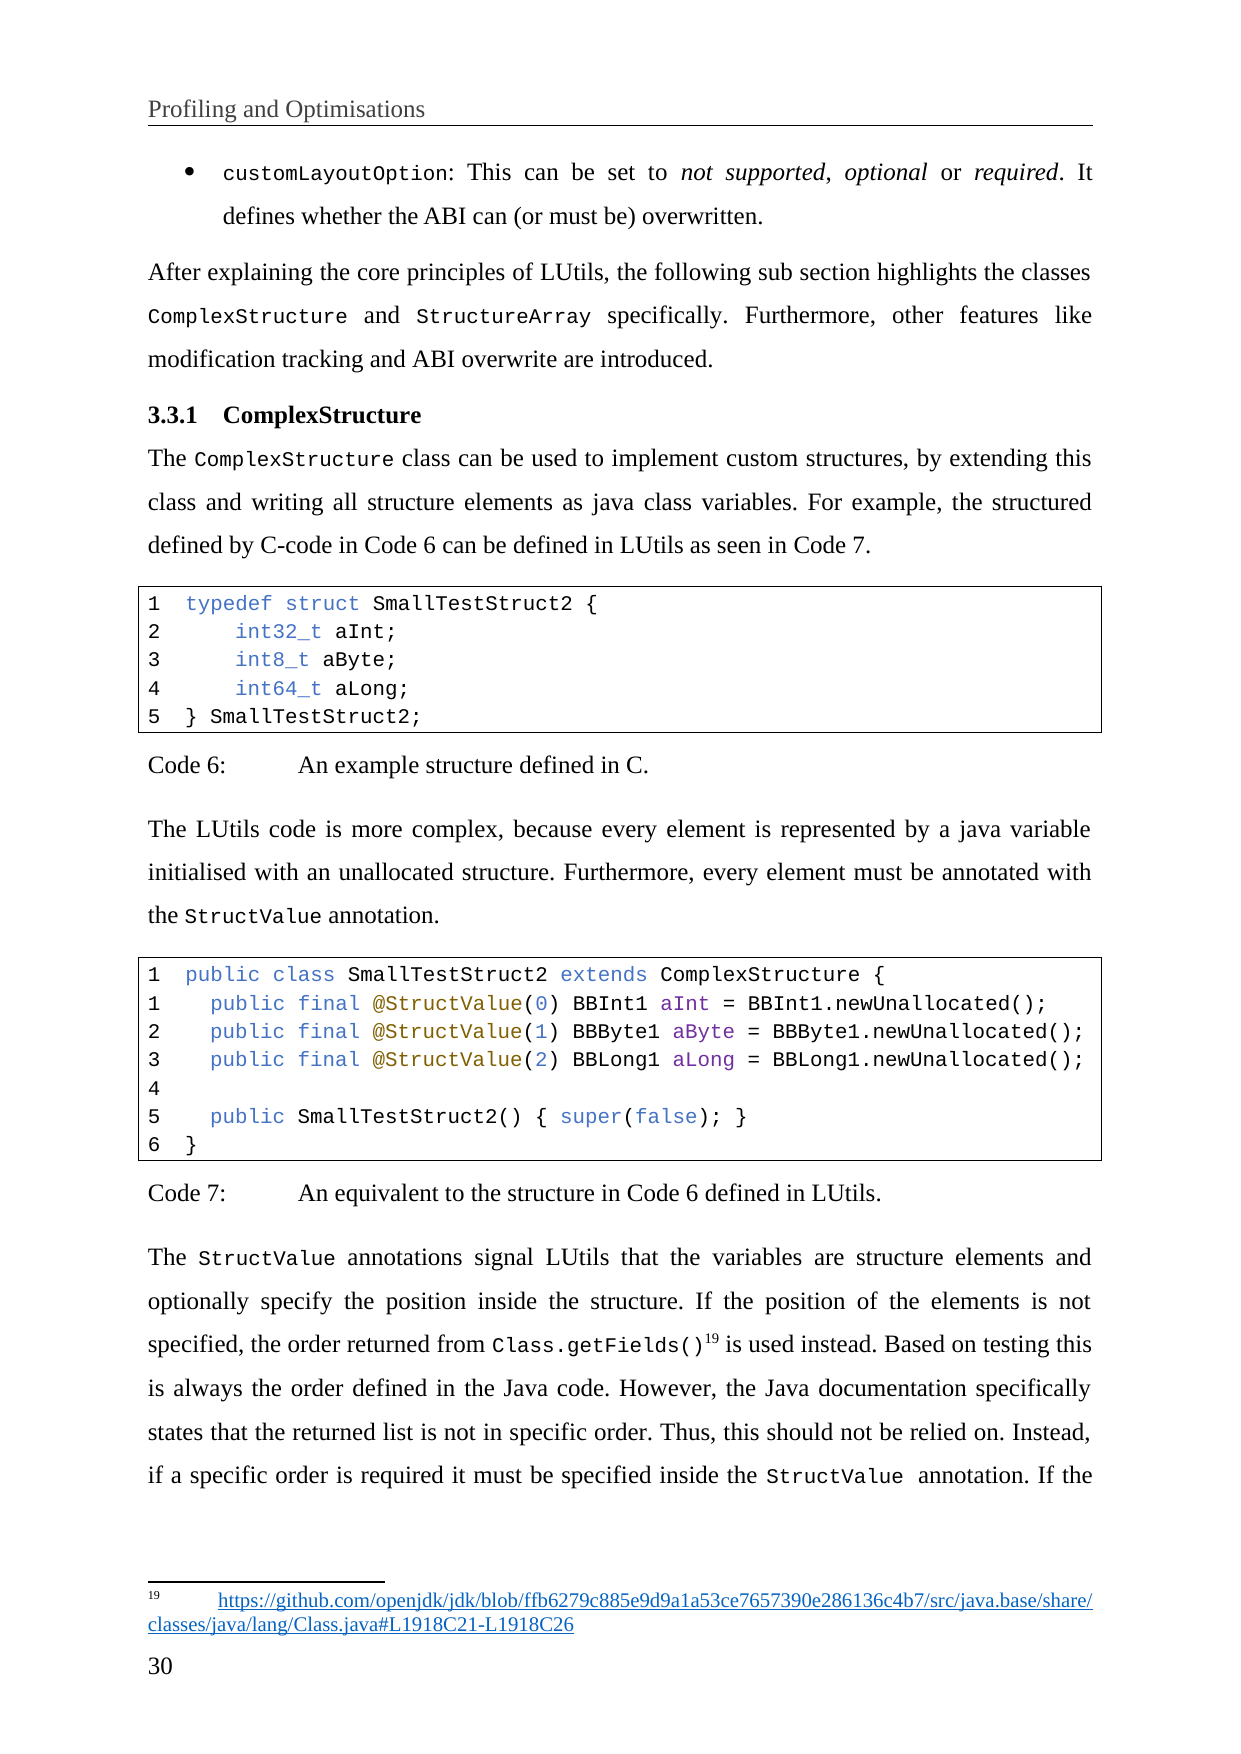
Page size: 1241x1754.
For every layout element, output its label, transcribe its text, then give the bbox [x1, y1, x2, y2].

list public class SmallTestStruct2 extends ComplexStructure { [139, 958, 1101, 986]
text After explaining the core principles of LUtils, the following sub section highlights the classes ComplexStructure and StructureArray specifically. Furthermore, other features like modification tracking and ABI overwrite are introduced. [148, 257, 1093, 373]
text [148, 1242, 1093, 1489]
text } [139, 1127, 1101, 1160]
list typedef struct SmallTestStruct2 { [139, 587, 1101, 614]
text Code 7: An equivalent to the structure in Code 6 defined in LUtils. [148, 1178, 1093, 1207]
list public final @StructValue(0) BBInt1 aInt = BBInt1.newUnallocated(); [139, 986, 1101, 1014]
subtitle ComplexStructure [148, 400, 1093, 428]
text public final @StructValue(1) BBByte1 aByte = BBByte1.newUnallocated(); [139, 1014, 1101, 1042]
text int64_t aLong; [139, 671, 1101, 699]
text public SmallTestStruct2() { super(false); } [139, 1099, 1101, 1127]
text int8_t aByte; [139, 642, 1101, 671]
text } SmallTestStruct2; [139, 699, 1101, 732]
list customLayoutOption: This can be set to not supported, optional or required. It defines whether the ABI can (or must be) overwritten. [185, 157, 1093, 230]
text Code 6: An example structure defined in C. [148, 750, 1093, 779]
text public final @StructValue(2) BBLong1 aLong = BBLong1.newUnallocated(); [139, 1042, 1101, 1073]
text The ComplexStructure class can be used to implement custom structures, by extending this class and writing all structure elements as java class variables. For example, the structured defined by C-code in Code 6 can be defined in LUtils as seen in Code 7. [148, 443, 1093, 559]
text The LUtils code is more complex, because every element is represented by a java variable initialised with an unallocated structure. Furthermore, every element must be annotated with the StructValue annotation. [148, 814, 1093, 930]
text int32_t aInt; [139, 614, 1101, 642]
